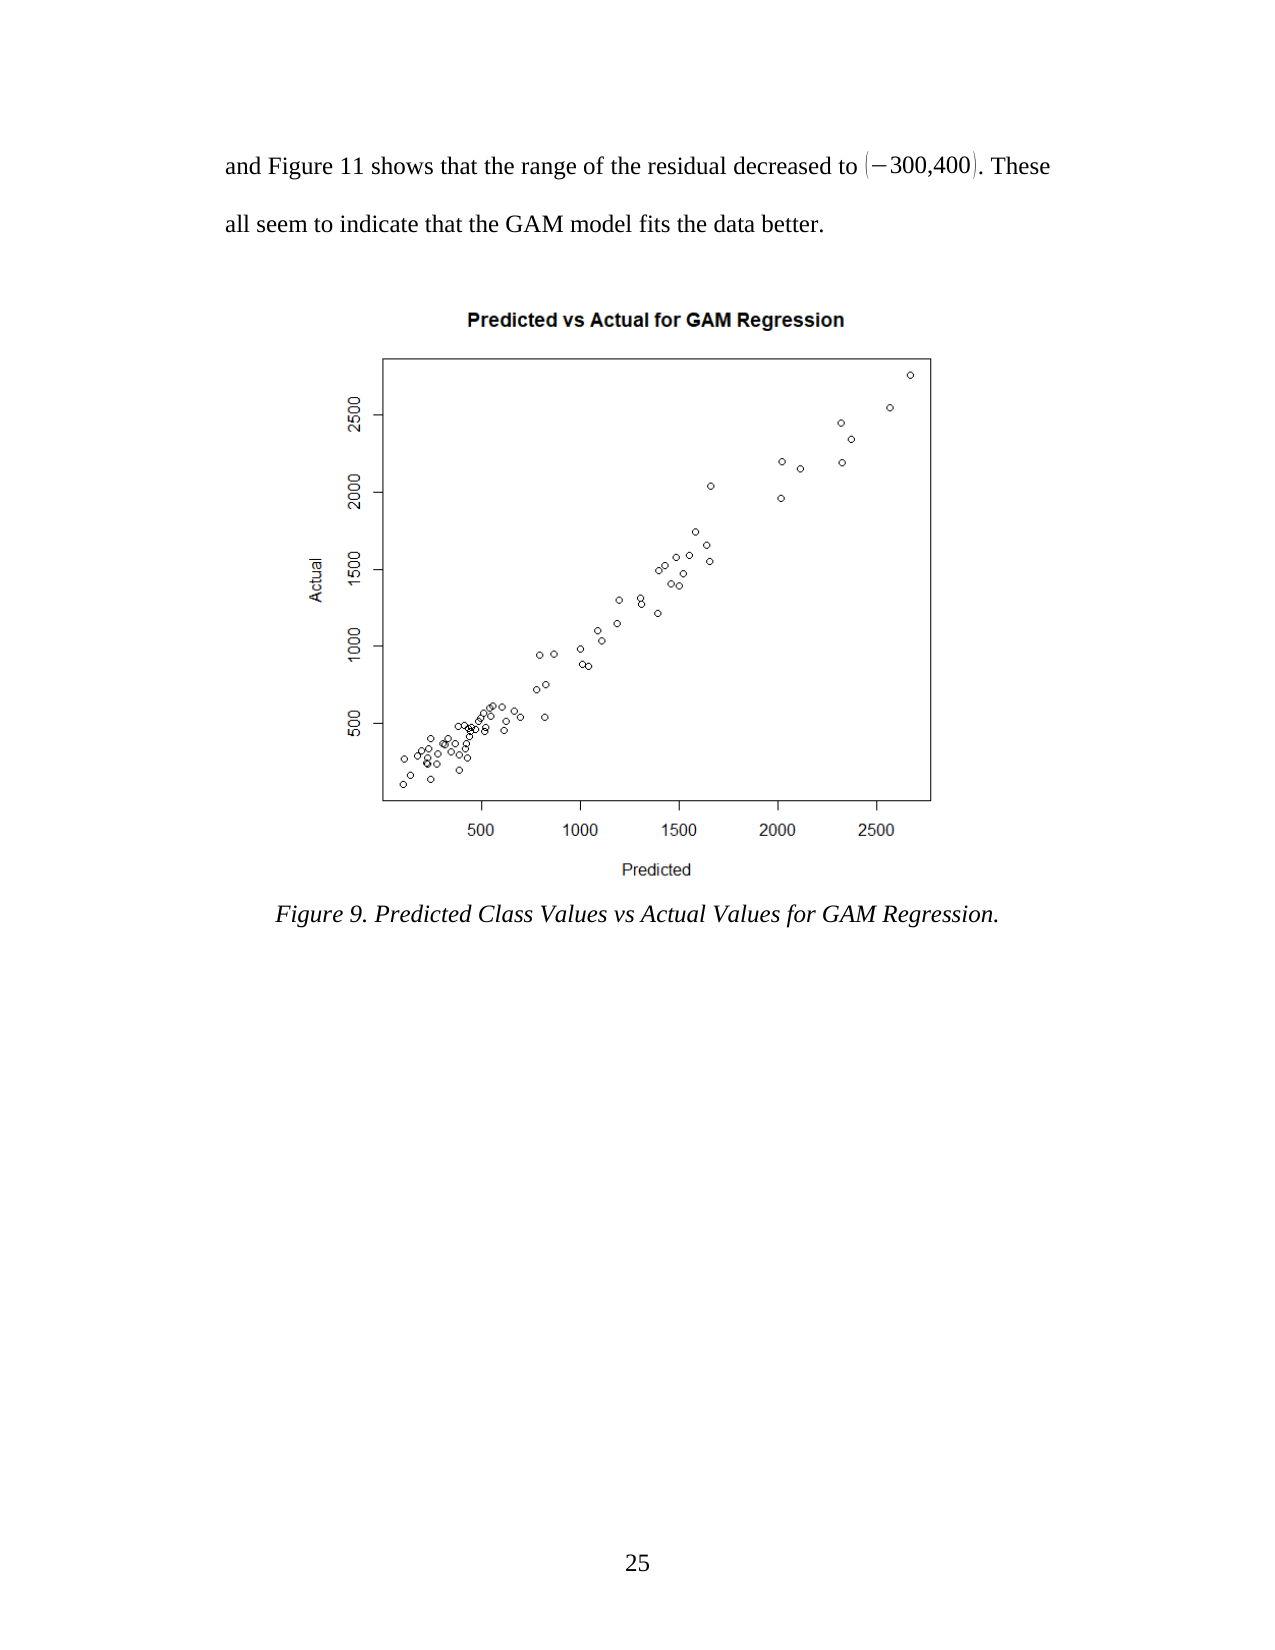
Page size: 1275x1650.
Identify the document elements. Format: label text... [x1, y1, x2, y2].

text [225, 150, 1050, 238]
picture [303, 279, 972, 900]
text Figure 9. Predicted Class Values vs Actual Values for GAM Regression. [225, 899, 1050, 928]
